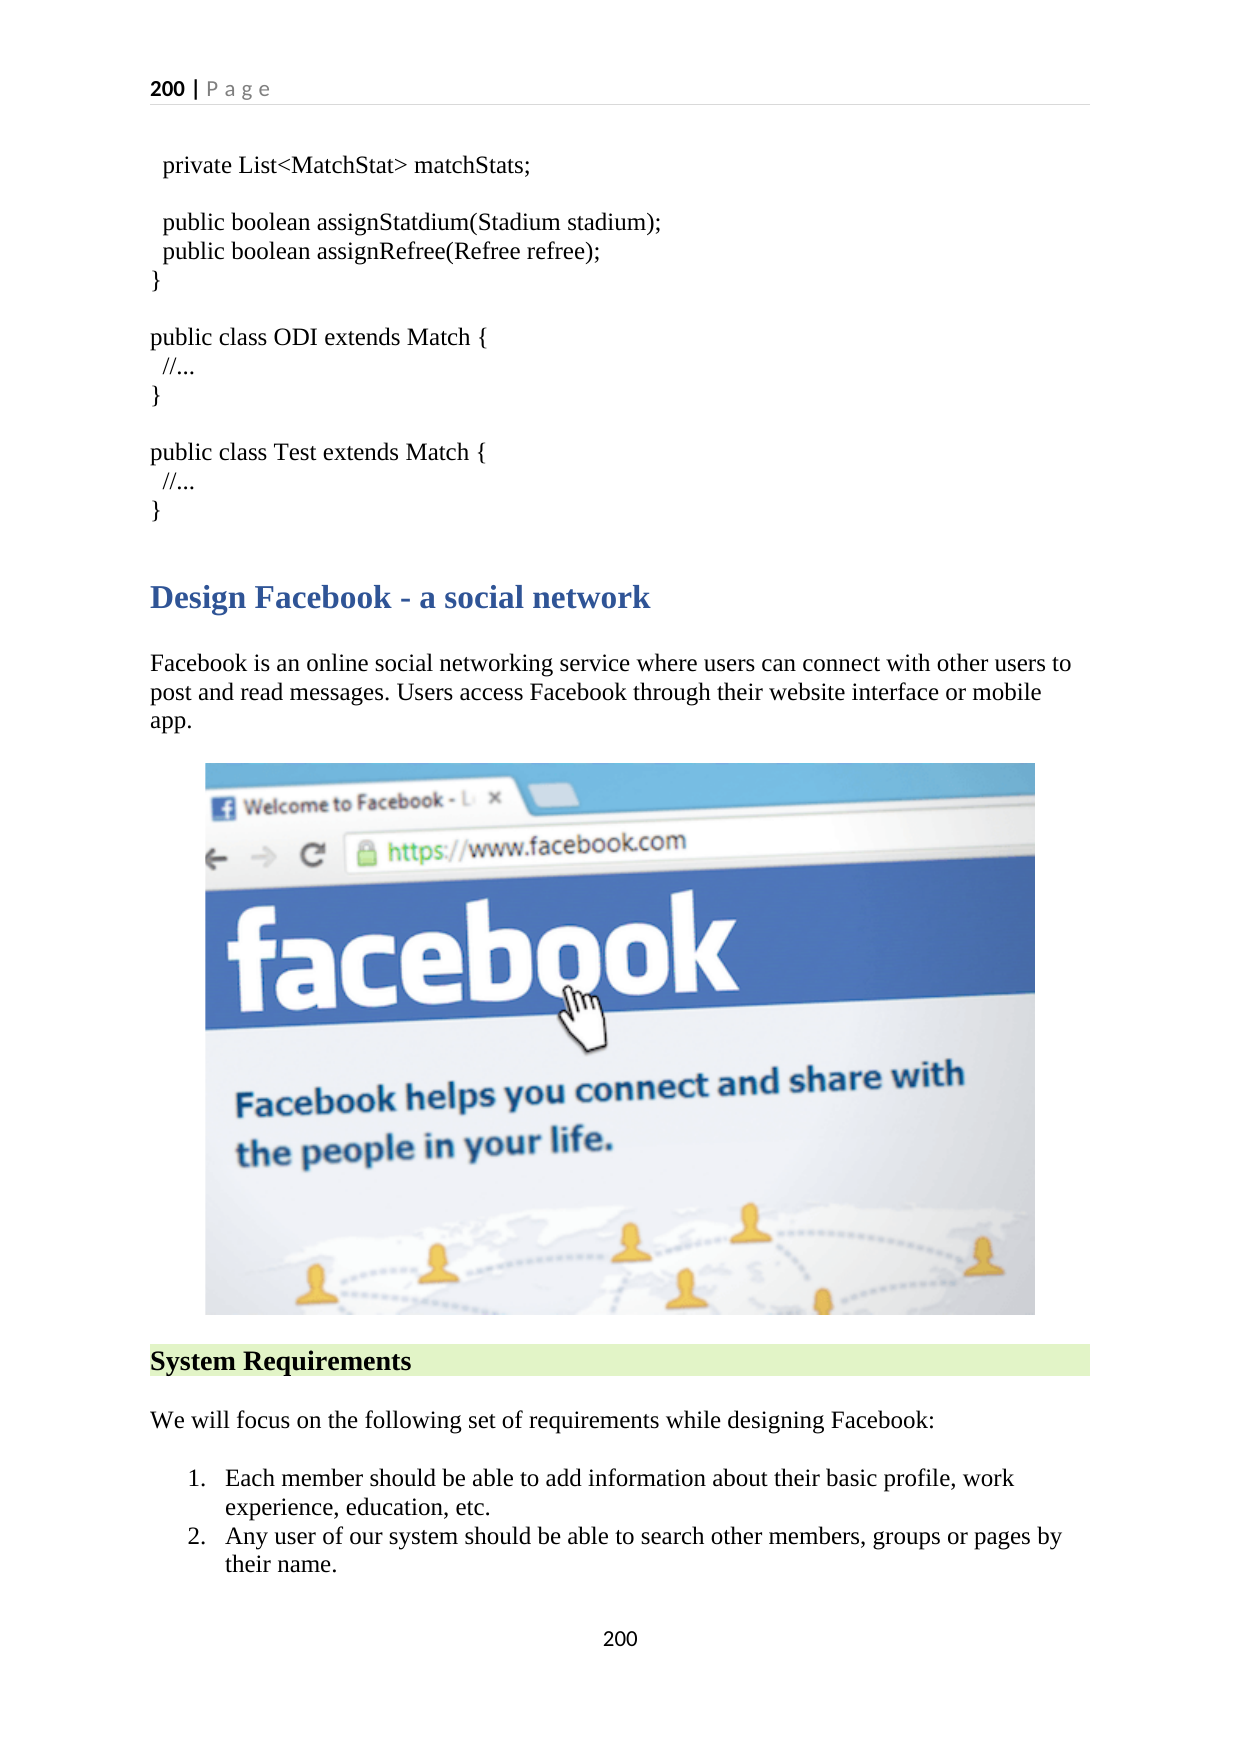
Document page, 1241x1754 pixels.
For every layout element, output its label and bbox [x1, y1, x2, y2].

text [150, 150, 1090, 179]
picture [205, 763, 1035, 1315]
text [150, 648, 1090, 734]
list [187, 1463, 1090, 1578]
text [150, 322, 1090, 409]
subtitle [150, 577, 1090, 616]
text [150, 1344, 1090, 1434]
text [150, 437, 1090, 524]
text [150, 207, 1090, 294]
